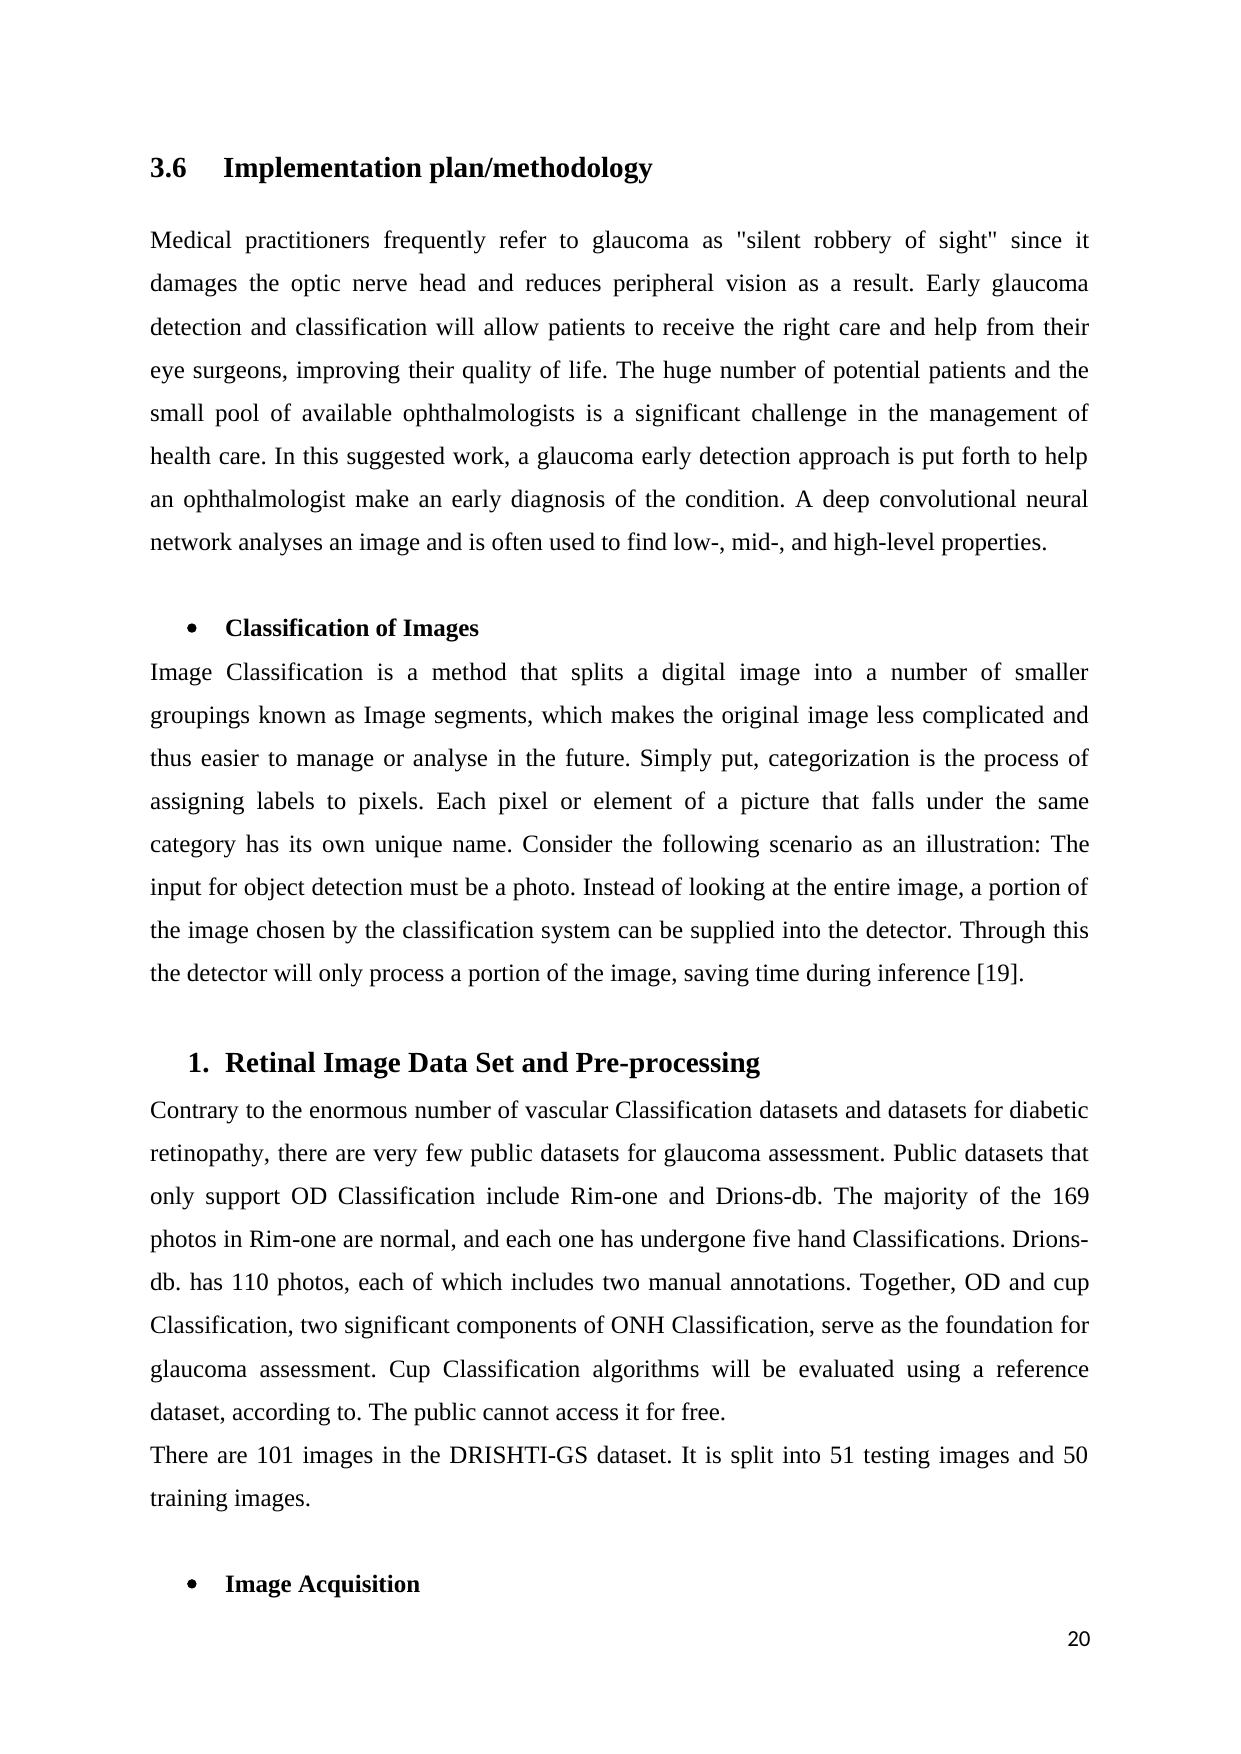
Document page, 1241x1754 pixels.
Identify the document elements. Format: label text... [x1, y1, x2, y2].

list Medical practitioners frequently refer to glaucoma as "silent robbery of sight" since it damages the optic nerve head and reduces peripheral vision as a result. Early glaucoma detection and classification will allow patients to receive the right care and help from their eye surgeons, improving their quality of life. The huge number of potential patients and the small pool of available ophthalmologists is a significant challenge in the management of health care. In this suggested work, a glaucoma early detection approach is put forth to help an ophthalmologist make an early diagnosis of the condition. A deep convolutional neural network analyses an image and is often used to find low-, mid-, and high-level properties. [150, 225, 1090, 556]
list Classification of Images [187, 613, 1090, 642]
list Contrary to the enormous number of vascular Classification datasets and datasets for diabetic retinopathy, there are very few public datasets for glaucoma assessment. Public datasets that only support OD Classification include Rim-one and Drions-db. The majority of the 169 photos in Rim-one are normal, and each one has undergone five hand Classifications. Drions-db. has 110 photos, each of which includes two manual annotations. Together, OD and cup Classification, two significant components of ONH Classification, serve as the foundation for glaucoma assessment. Cup Classification algorithms will be evaluated using a reference dataset, according to. The public cannot access it for free. [150, 1095, 1090, 1426]
list Image Classification is a method that splits a digital image into a number of smaller groupings known as Image segments, which makes the original image less complicated and thus easier to manage or analyse in the future. Simply put, categorization is the process of assigning labels to pixels. Each pixel or element of a picture that falls under the same category has its own unique name. Consider the following scenario as an illustration: The input for object detection must be a photo. Instead of looking at the entire image, a portion of the image chosen by the classification system can be supplied into the detector. Through this the detector will only process a portion of the image, saving time during inference [19]. [150, 657, 1090, 987]
subtitle 3.6 Implementation plan/methodology [150, 150, 1090, 183]
list Image Acquisition [187, 1569, 1090, 1598]
list There are 101 images in the DRISHTI-GS dataset. It is split into 51 testing images and 50 training images. [150, 1440, 1090, 1512]
list Retinal Image Data Set and Pre-processing [187, 1045, 1090, 1078]
